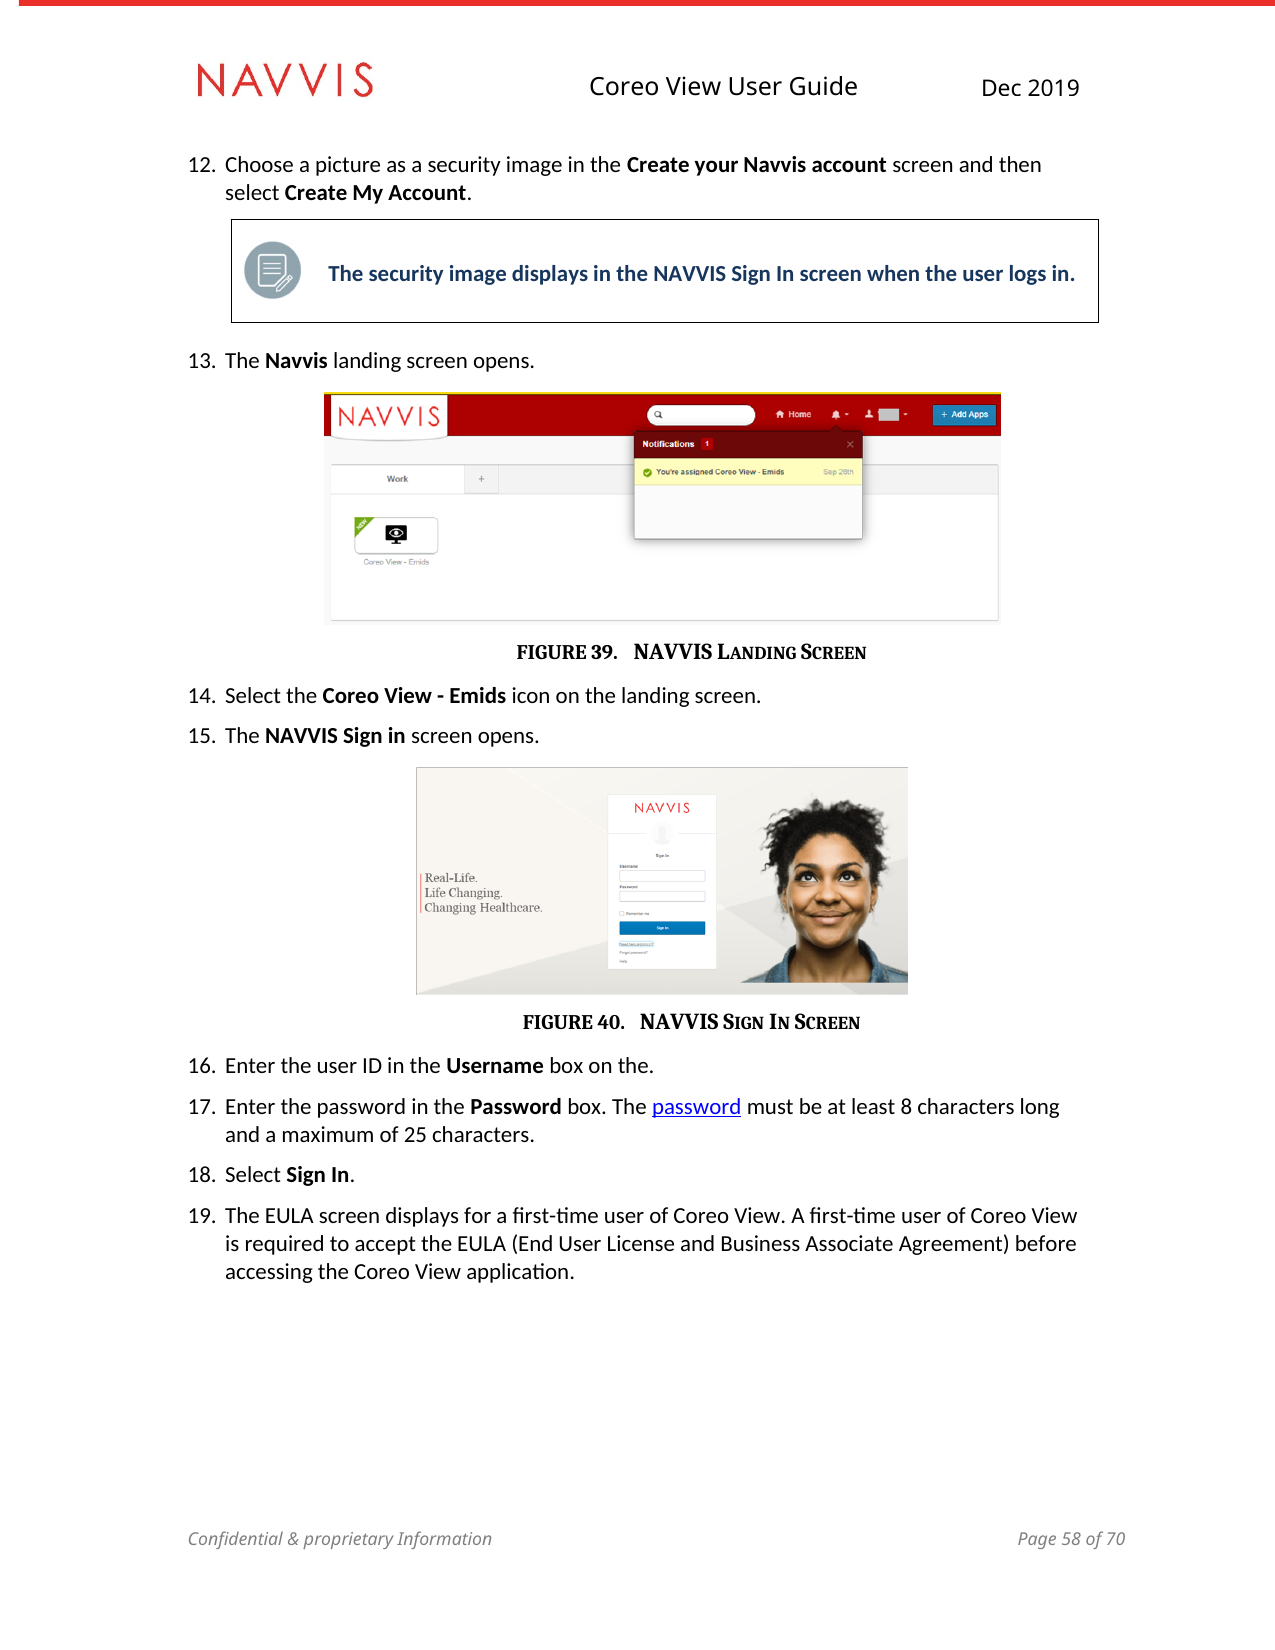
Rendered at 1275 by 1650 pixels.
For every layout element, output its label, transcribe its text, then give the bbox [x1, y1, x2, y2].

list Select the Coreo View - Emids icon on the landing screen. [187, 681, 1087, 709]
list Select Sign In. [187, 1160, 1087, 1188]
table_header [232, 220, 317, 322]
picture [415, 766, 909, 996]
table_header The security image displays in the NAVVIS Sign In screen when the user logs in. [317, 220, 1098, 322]
list Choose a picture as a security image in the Create your Navvis account screen and then select Create My Account. [187, 150, 1087, 206]
text NAVVIS Landing Screen [296, 638, 1087, 665]
picture [243, 240, 302, 300]
list Enter the password in the Password box. The password must be at least 8 characters long and a maximum of 25 characters. [187, 1092, 1087, 1148]
list The NAVVIS Sign in screen opens. [187, 722, 1087, 750]
list The Navvis landing screen opens. [187, 346, 1087, 374]
picture [187, 55, 383, 104]
list Enter the user ID in the Username box on the. [187, 1051, 1087, 1079]
list The EULA screen displays for a first-time user of Coreo View. A first-time user of Coreo View is required to accept the EULA (End User License and Business Associate Agreement) before accessing the Coreo View application. [187, 1201, 1087, 1285]
picture [322, 390, 1002, 626]
text NAVVIS Sign In Screen [296, 1008, 1087, 1035]
